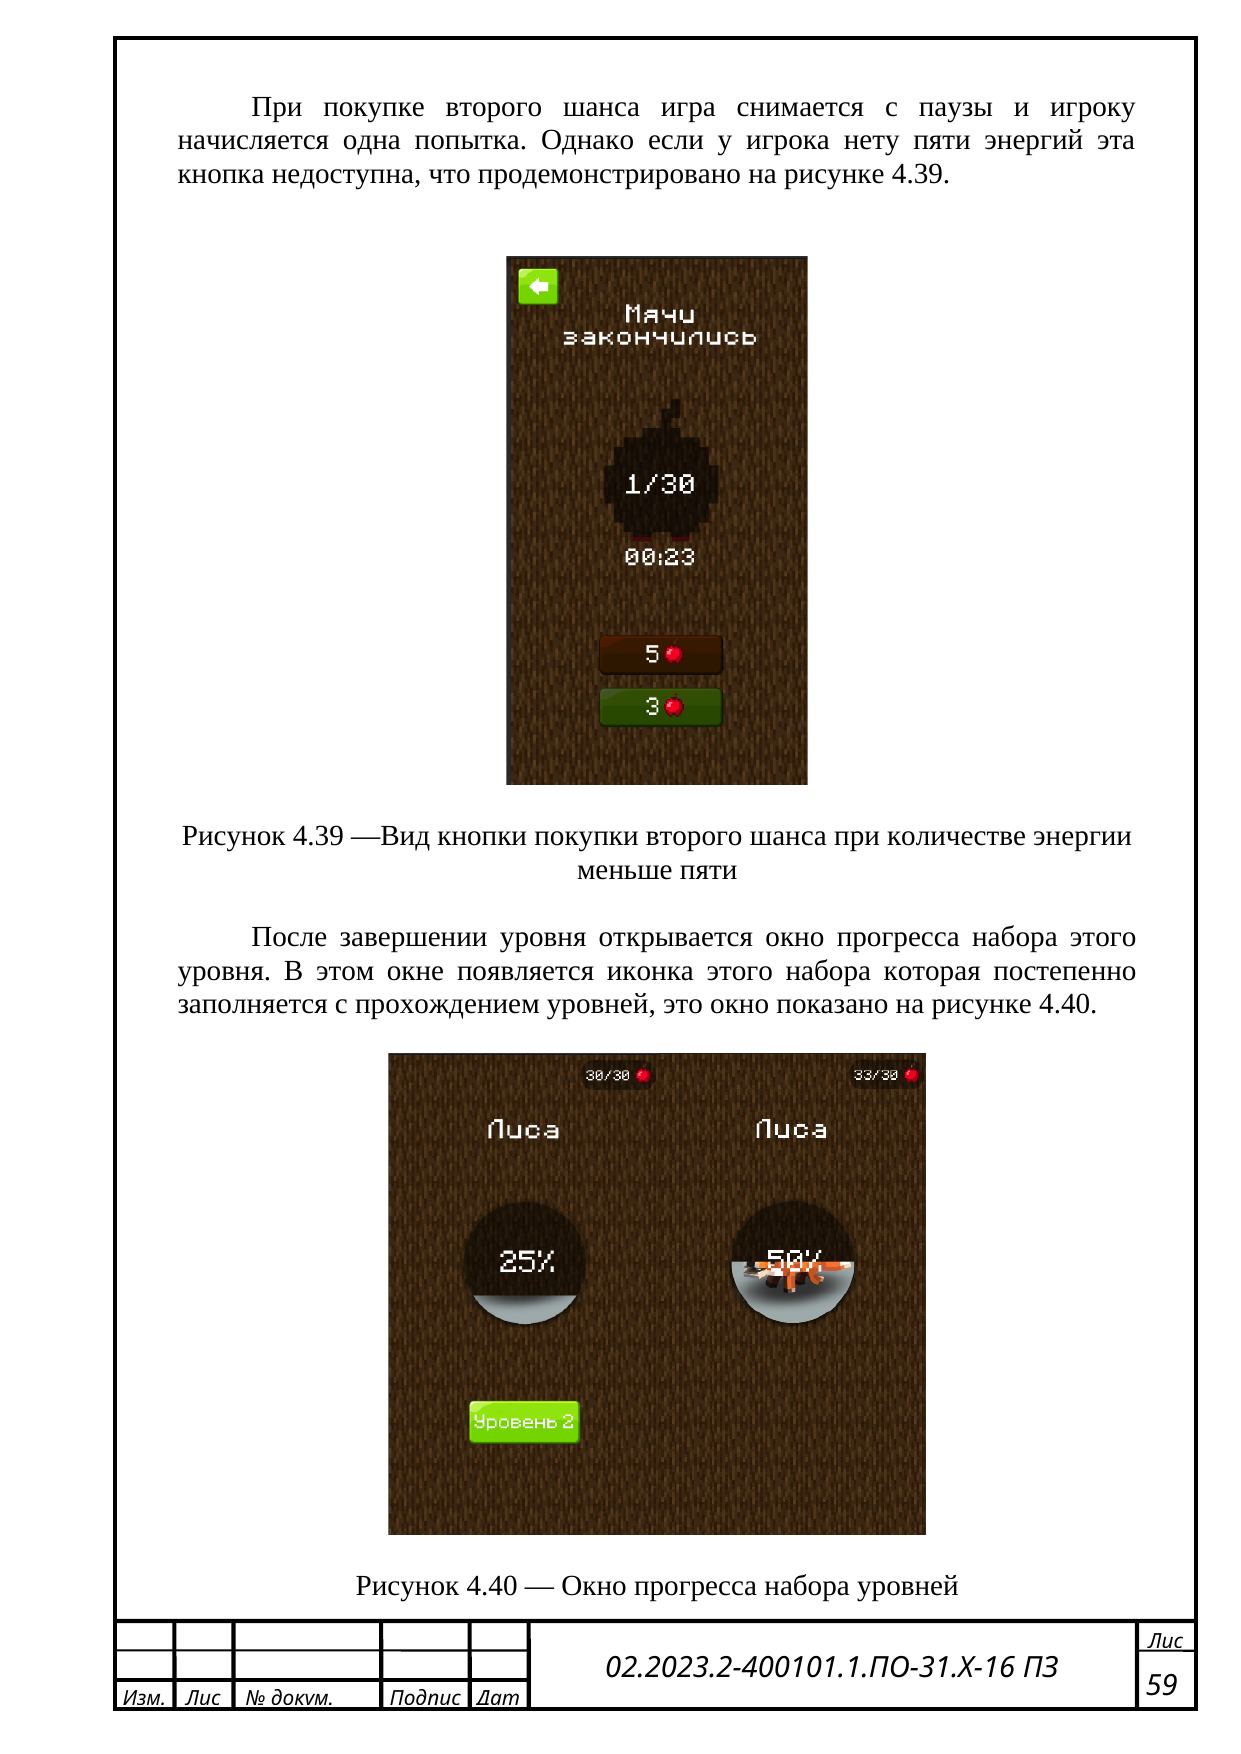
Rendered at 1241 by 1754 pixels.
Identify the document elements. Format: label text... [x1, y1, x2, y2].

text При покупке второго шанса игра снимается с паузы и игроку начисляется одна попытка. Однако если у игрока нету пяти энергий эта кнопка недоступна, что продемонстрировано на рисунке 4.39. [177, 89, 1137, 189]
text После завершении уровня открывается окно прогресса набора этого уровня. В этом окне появляется иконка этого набора которая постепенно заполняется с прохождением уровней, это окно показано на рисунке 4.40. [177, 919, 1137, 1020]
picture [506, 256, 808, 785]
text Рисунок 4.39 —Вид кнопки покупки второго шанса при количестве энергии меньше пяти [177, 818, 1137, 886]
picture [388, 1053, 926, 1535]
text Рисунок 4.40 — Окно прогресса набора уровней [177, 1568, 1137, 1602]
